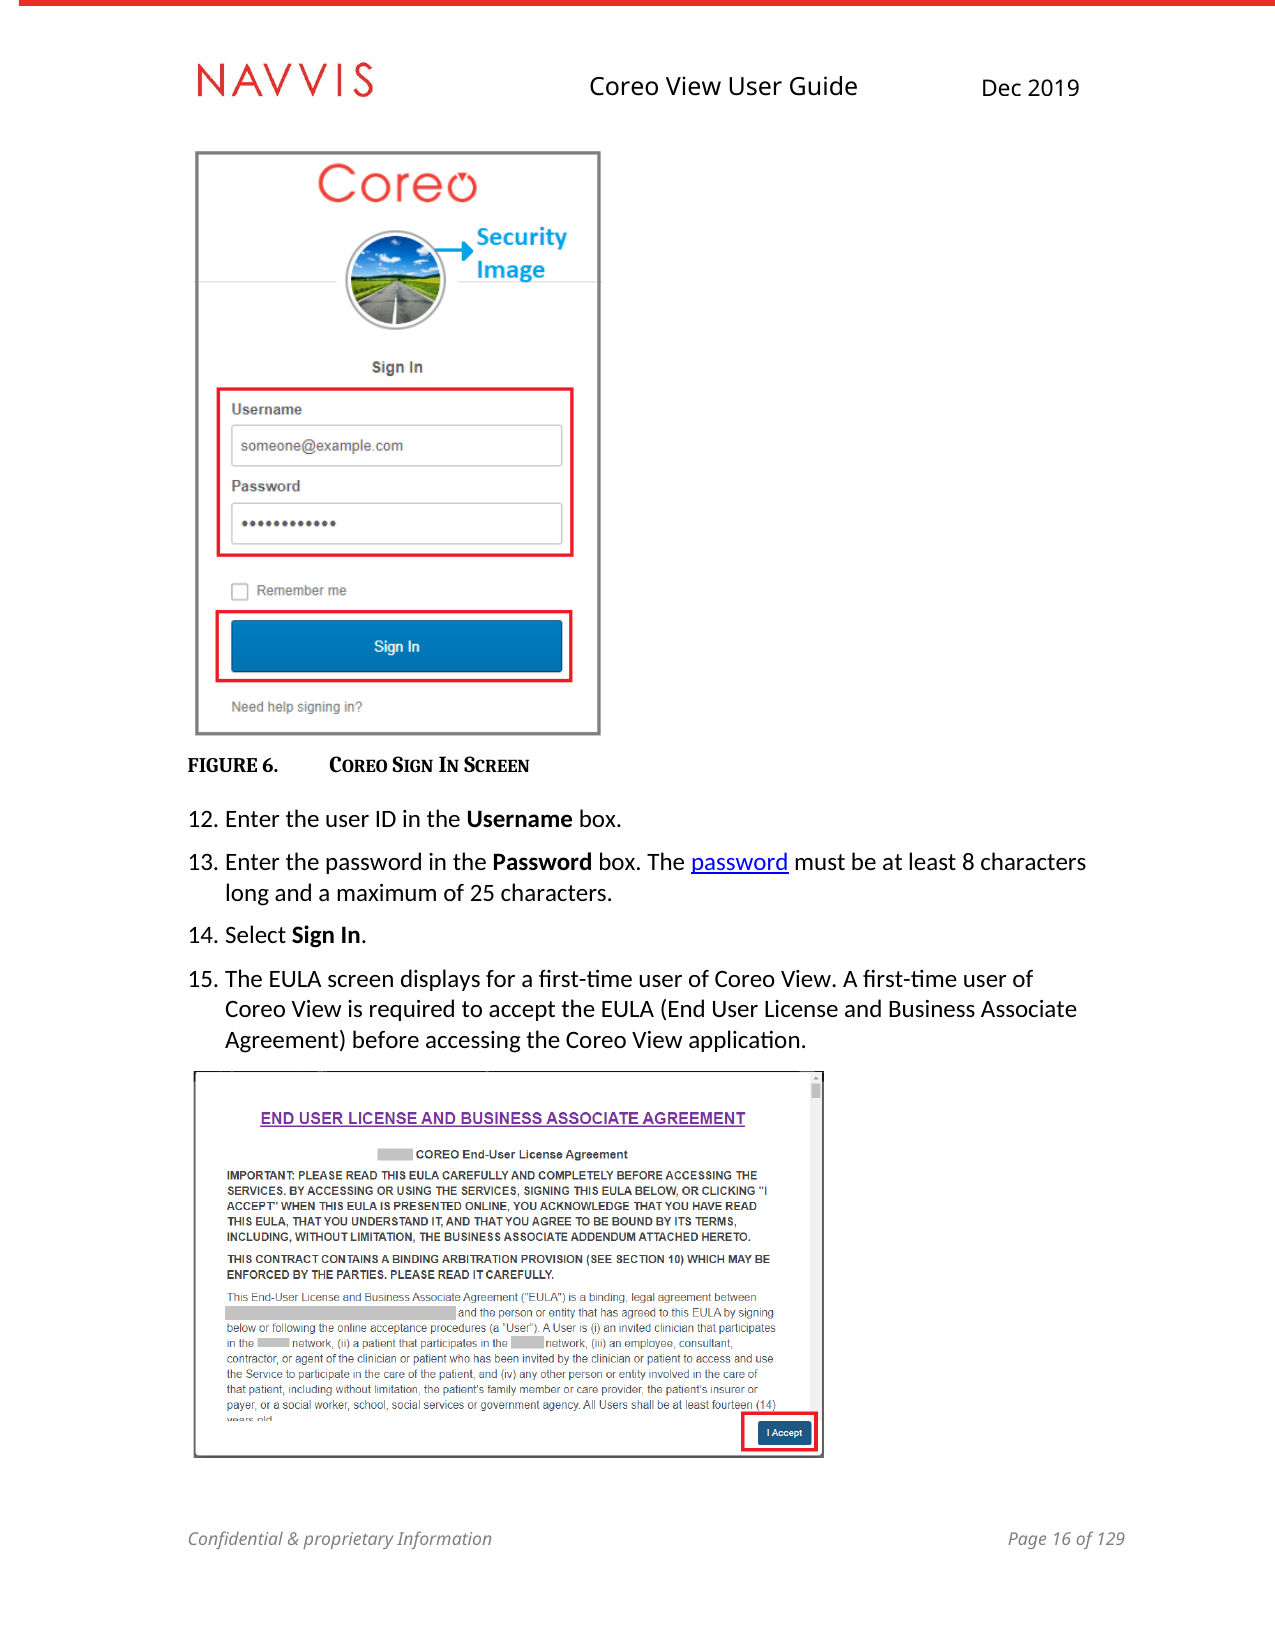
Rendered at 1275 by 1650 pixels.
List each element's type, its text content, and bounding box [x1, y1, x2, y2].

picture [187, 55, 383, 104]
text Coreo Sign In Screen [187, 752, 1087, 778]
list Enter the user ID in the Username box. [187, 803, 1087, 834]
picture [193, 150, 603, 740]
list The EULA screen displays for a first-time user of Coreo View. A first-time user of Coreo View is required to accept the EULA (End User License and Business Associate Agreement) before accessing the Coreo View application. [187, 963, 1087, 1054]
list Enter the password in the Password box. The password must be at least 8 characters long and a maximum of 25 characters. [187, 846, 1087, 907]
list Select Sign In. [187, 920, 1087, 950]
picture [193, 1071, 825, 1458]
